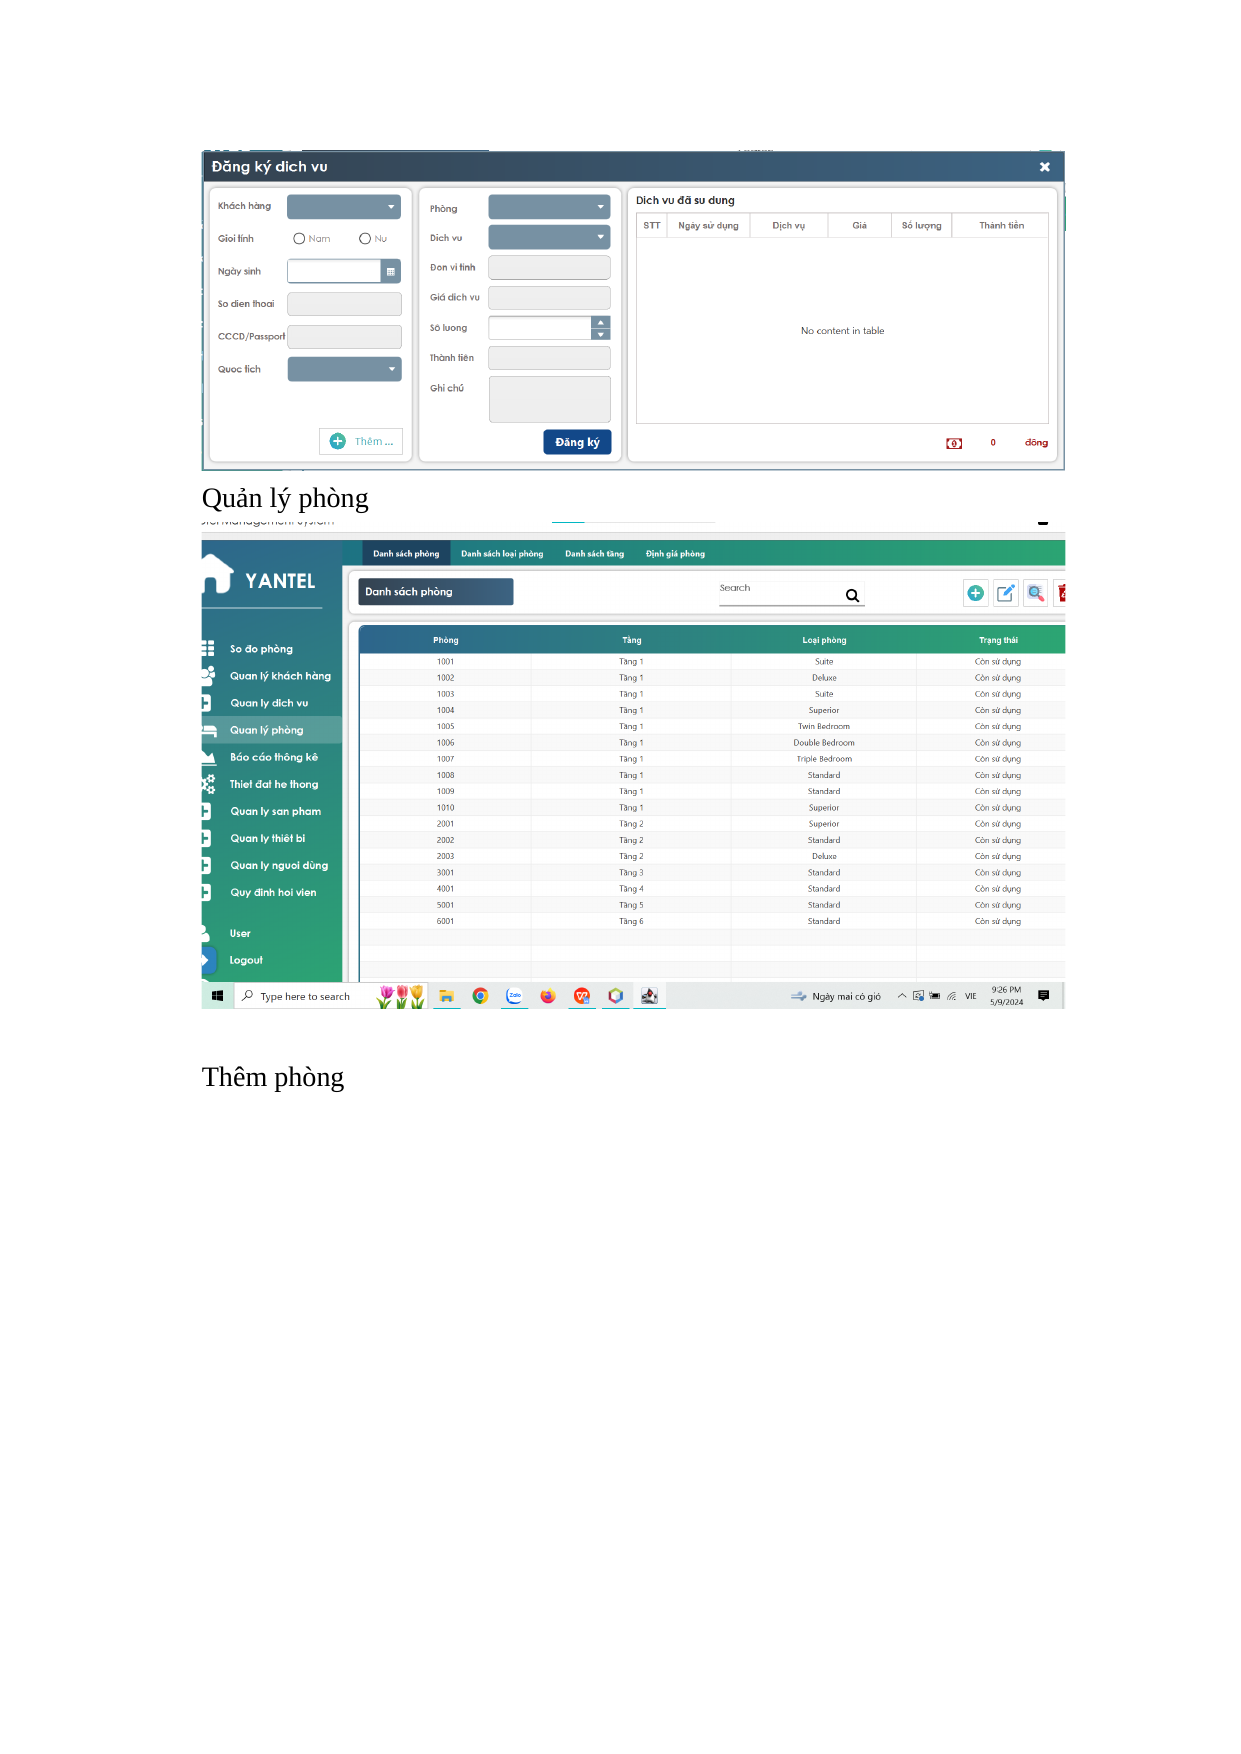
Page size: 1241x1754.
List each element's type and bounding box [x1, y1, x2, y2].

picture [201, 150, 1066, 471]
text [187, 150, 1053, 1093]
picture [201, 522, 1066, 1009]
